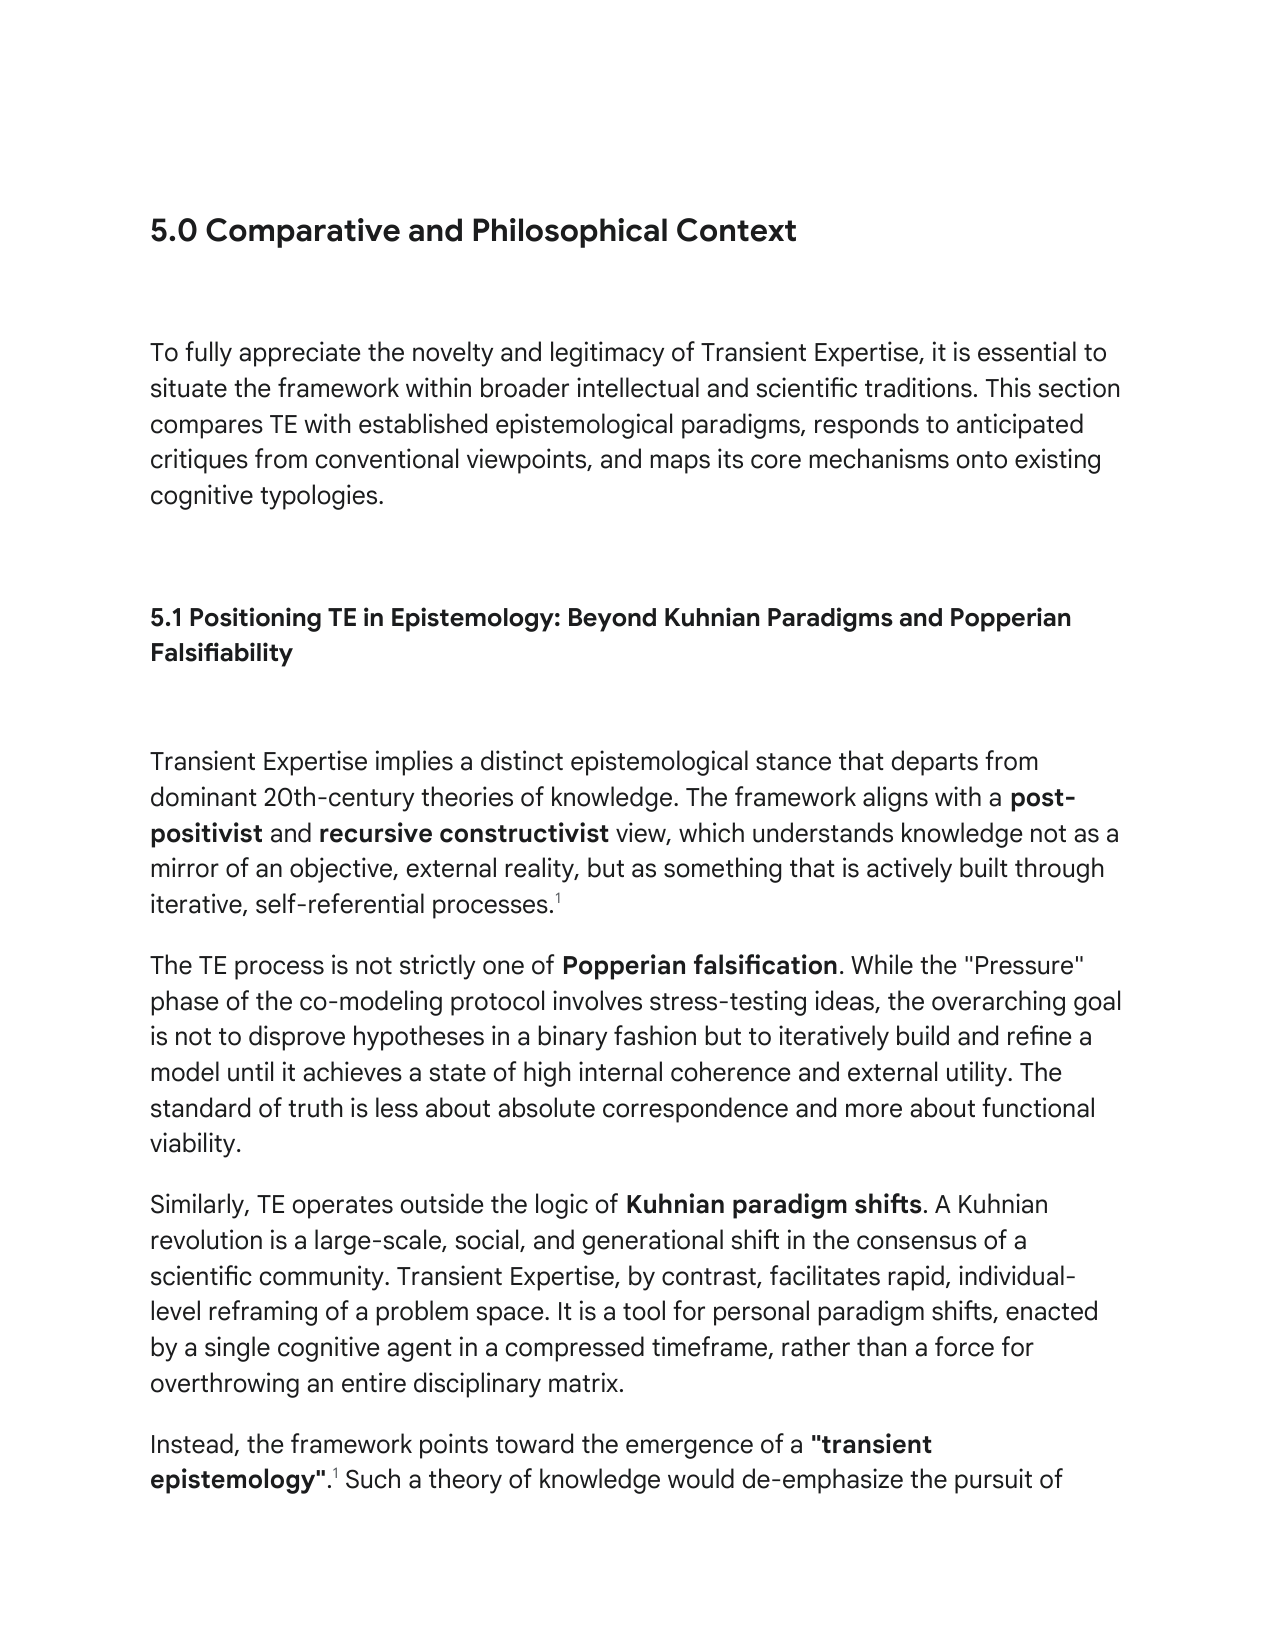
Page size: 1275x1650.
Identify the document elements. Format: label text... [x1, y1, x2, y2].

text The TE process is not strictly one of Popperian falsification. While the "Pressure" phase of the co-modeling protocol involves stress-testing ideas, the overarching goal is not to disprove hypotheses in a binary fashion but to iteratively build and refine a model until it achieves a state of high internal coherence and external utility. The standard of truth is less about absolute correspondence and more about functional viability. [150, 950, 1125, 1160]
text Similarly, TE operates outside the logic of Kuhnian paradigm shifts. A Kuhnian revolution is a large-scale, social, and generational shift in the consensus of a scientific community. Transient Expertise, by contrast, facilitates rapid, individual-level reframing of a problem space. It is a tool for personal paradigm shifts, enacted by a single cognitive agent in a compressed timeframe, rather than a force for overthrowing an entire disciplinary matrix. [150, 1189, 1125, 1399]
text To fully appreciate the novelty and legitimacy of Transient Expertise, it is essential to situate the framework within broader intellectual and scientific traditions. This section compares TE with established epistemological paradigms, responds to anticipated critiques from conventional viewpoints, and maps its core mechanisms onto existing cognitive typologies. [150, 337, 1125, 512]
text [150, 1429, 1125, 1496]
text Transient Expertise implies a distinct epistemological stance that departs from dominant 20th-century theories of knowledge. The framework aligns with a post-positivist and recursive constructivist view, which understands knowledge not as a mirror of an objective, external reality, but as something that is actively built through iterative, self-referential processes.1 [150, 746, 1125, 921]
subtitle 5.0 Comparative and Philosophical Context [150, 211, 1125, 250]
subtitle 5.1 Positioning TE in Epistemology: Beyond Kuhnian Paradigms and Popperian Falsifiability [150, 602, 1125, 669]
